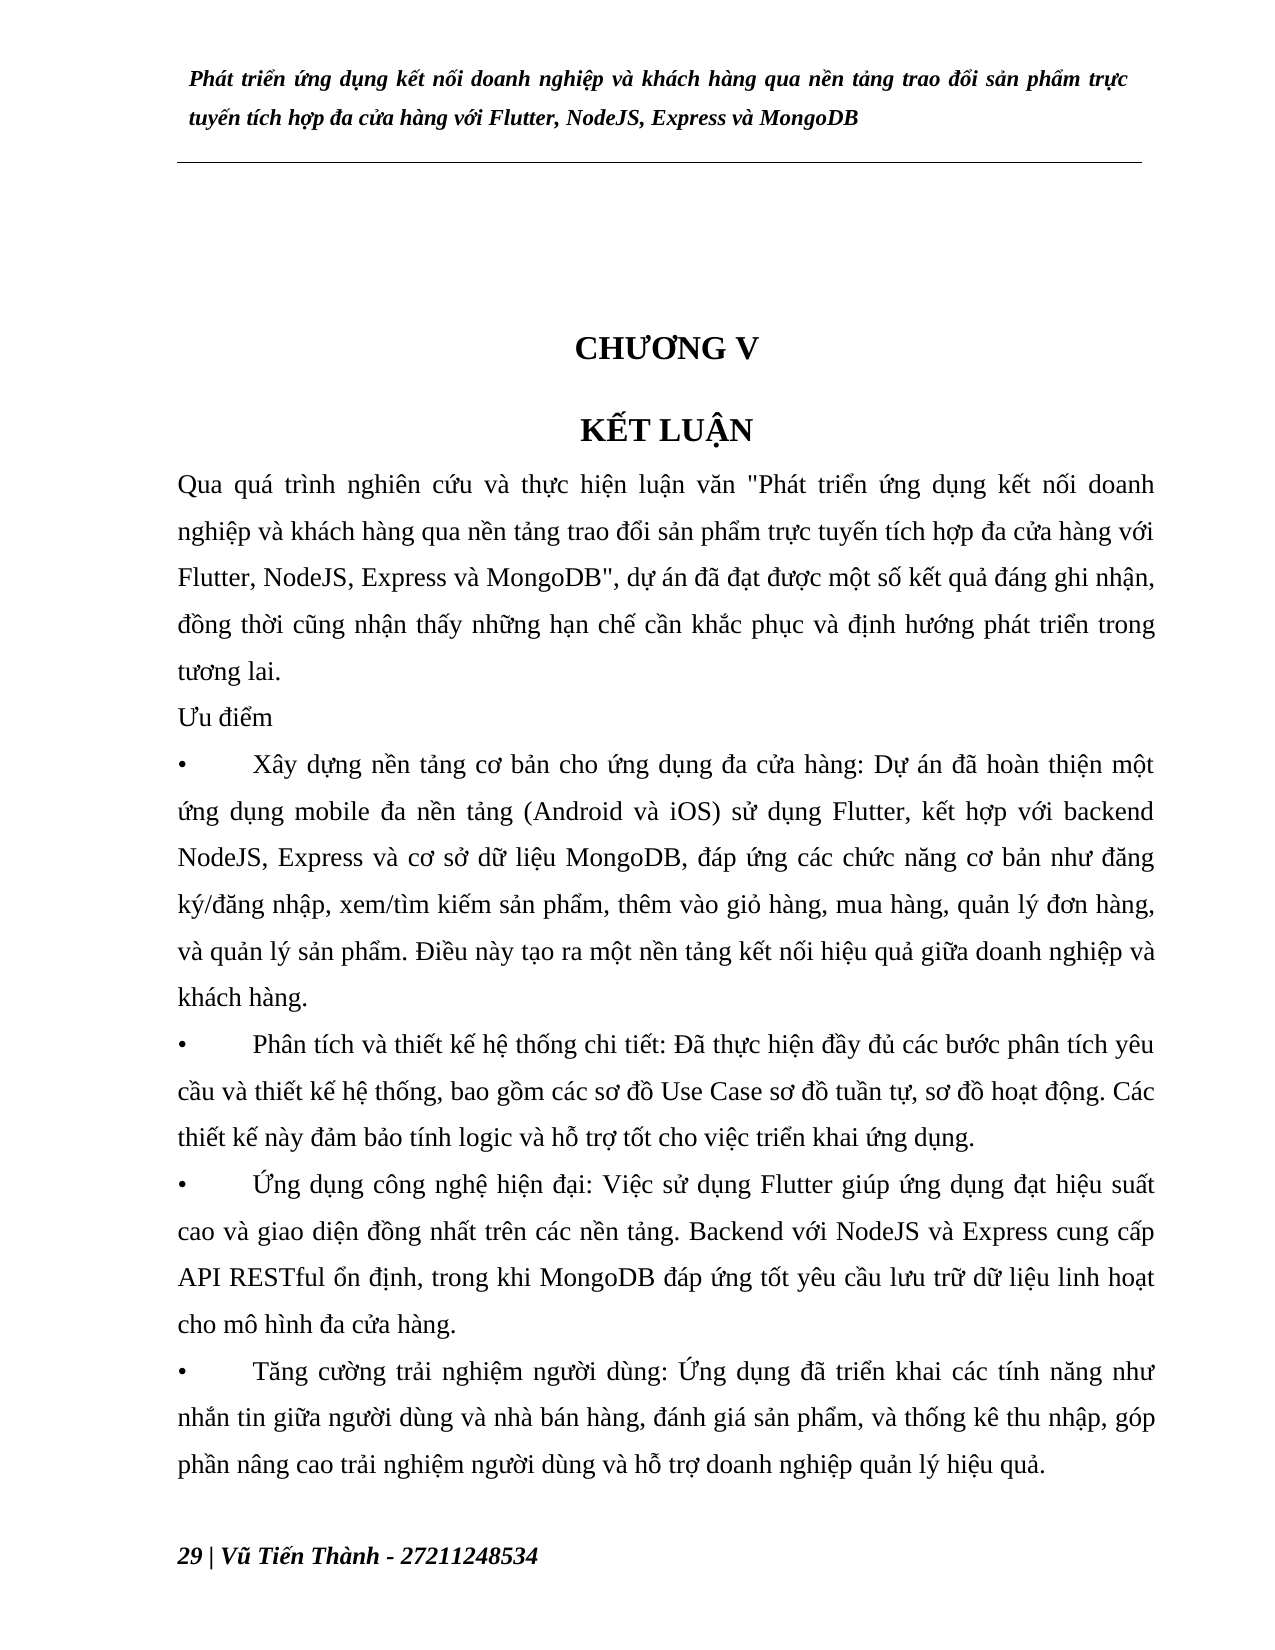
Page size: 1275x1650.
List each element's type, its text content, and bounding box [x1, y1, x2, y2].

subtitle KẾT LUẬN [177, 410, 1156, 449]
text Ưu điểm [177, 701, 1156, 732]
text • Phân tích và thiết kế hệ thống chi tiết: Đã thực hiện đầy đủ các bước phân tích yêu cầu và thiết kế hệ thống, bao gồm các sơ đồ Use Case sơ đồ tuần tự, sơ đồ hoạt động. Các thiết kế này đảm bảo tính logic và hỗ trợ tốt cho việc triển khai ứng dụng. [177, 1028, 1156, 1152]
text • Xây dựng nền tảng cơ bản cho ứng dụng đa cửa hàng: Dự án đã hoàn thiện một ứng dụng mobile đa nền tảng (Android và iOS) sử dụng Flutter, kết hợp với backend NodeJS, Express và cơ sở dữ liệu MongoDB, đáp ứng các chức năng cơ bản như đăng ký/đăng nhập, xem/tìm kiếm sản phẩm, thêm vào giỏ hàng, mua hàng, quản lý đơn hàng, và quản lý sản phẩm. Điều này tạo ra một nền tảng kết nối hiệu quả giữa doanh nghiệp và khách hàng. [177, 748, 1156, 1012]
text • Ứng dụng công nghệ hiện đại: Việc sử dụng Flutter giúp ứng dụng đạt hiệu suất cao và giao diện đồng nhất trên các nền tảng. Backend với NodeJS và Express cung cấp API RESTful ổn định, trong khi MongoDB đáp ứng tốt yêu cầu lưu trữ dữ liệu linh hoạt cho mô hình đa cửa hàng. [177, 1168, 1156, 1339]
text • Tăng cường trải nghiệm người dùng: Ứng dụng đã triển khai các tính năng như nhắn tin giữa người dùng và nhà bán hàng, đánh giá sản phẩm, và thống kê thu nhập, góp phần nâng cao trải nghiệm người dùng và hỗ trợ doanh nghiệp quản lý hiệu quả. [177, 1354, 1156, 1479]
subtitle CHƯƠNG V [177, 328, 1156, 366]
text Qua quá trình nghiên cứu và thực hiện luận văn "Phát triển ứng dụng kết nối doanh nghiệp và khách hàng qua nền tảng trao đổi sản phẩm trực tuyến tích hợp đa cửa hàng với Flutter, NodeJS, Express và MongoDB", dự án đã đạt được một số kết quả đáng ghi nhận, đồng thời cũng nhận thấy những hạn chế cần khắc phục và định hướng phát triển trong tương lai. [177, 468, 1156, 686]
